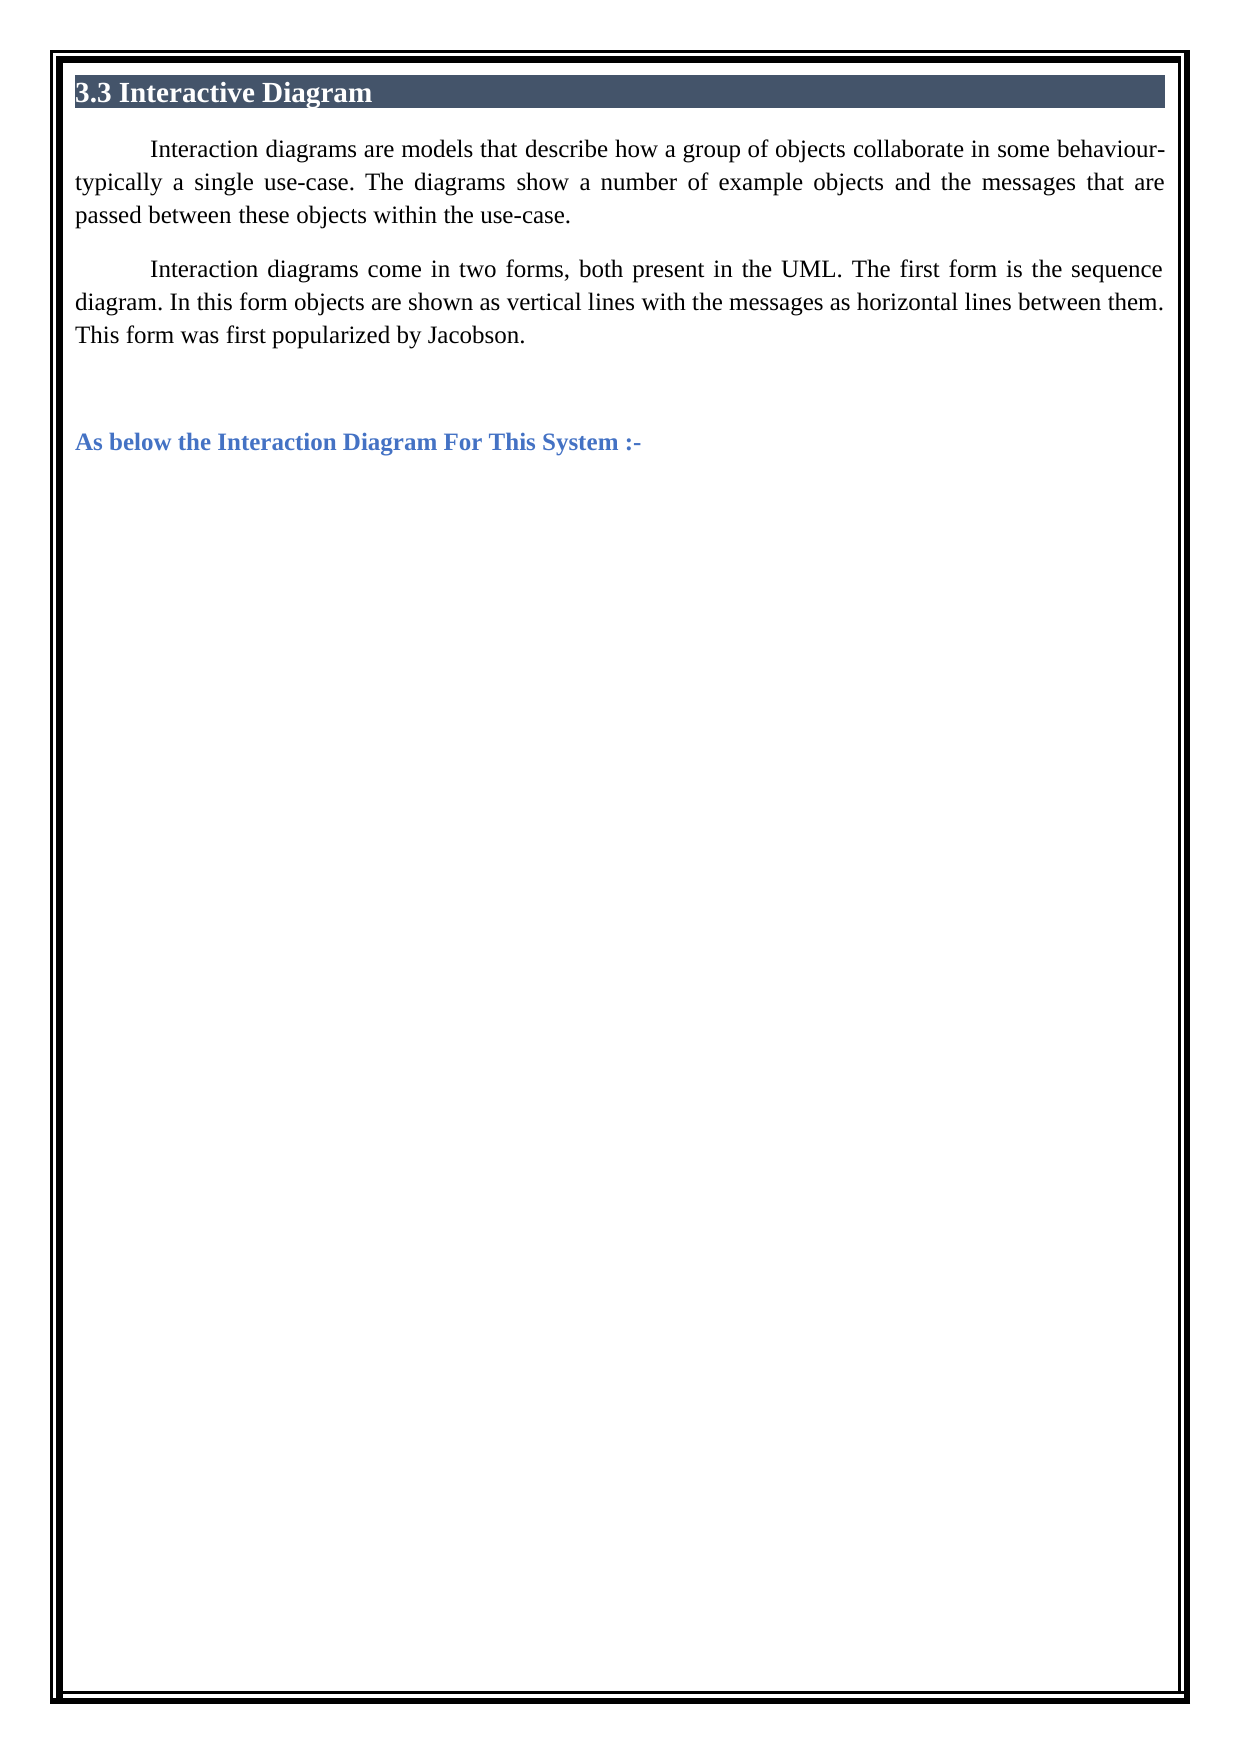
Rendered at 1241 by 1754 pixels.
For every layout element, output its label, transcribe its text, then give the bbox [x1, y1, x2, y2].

text As below the Interaction Diagram For This System :- [75, 427, 1165, 456]
text Interaction diagrams come in two forms, both present in the UML. The first form is the sequence diagram. In this form objects are shown as vertical lines with the messages as horizontal lines between them. This form was first popularized by Jacobson. [75, 254, 1165, 349]
text Interaction diagrams are models that describe how a group of objects collaborate in some behaviour- typically a single use-case. The diagrams show a number of example objects and the messages that are passed between these objects within the use-case. [75, 134, 1165, 229]
text 3.3 Interactive Diagram [75, 75, 1165, 108]
